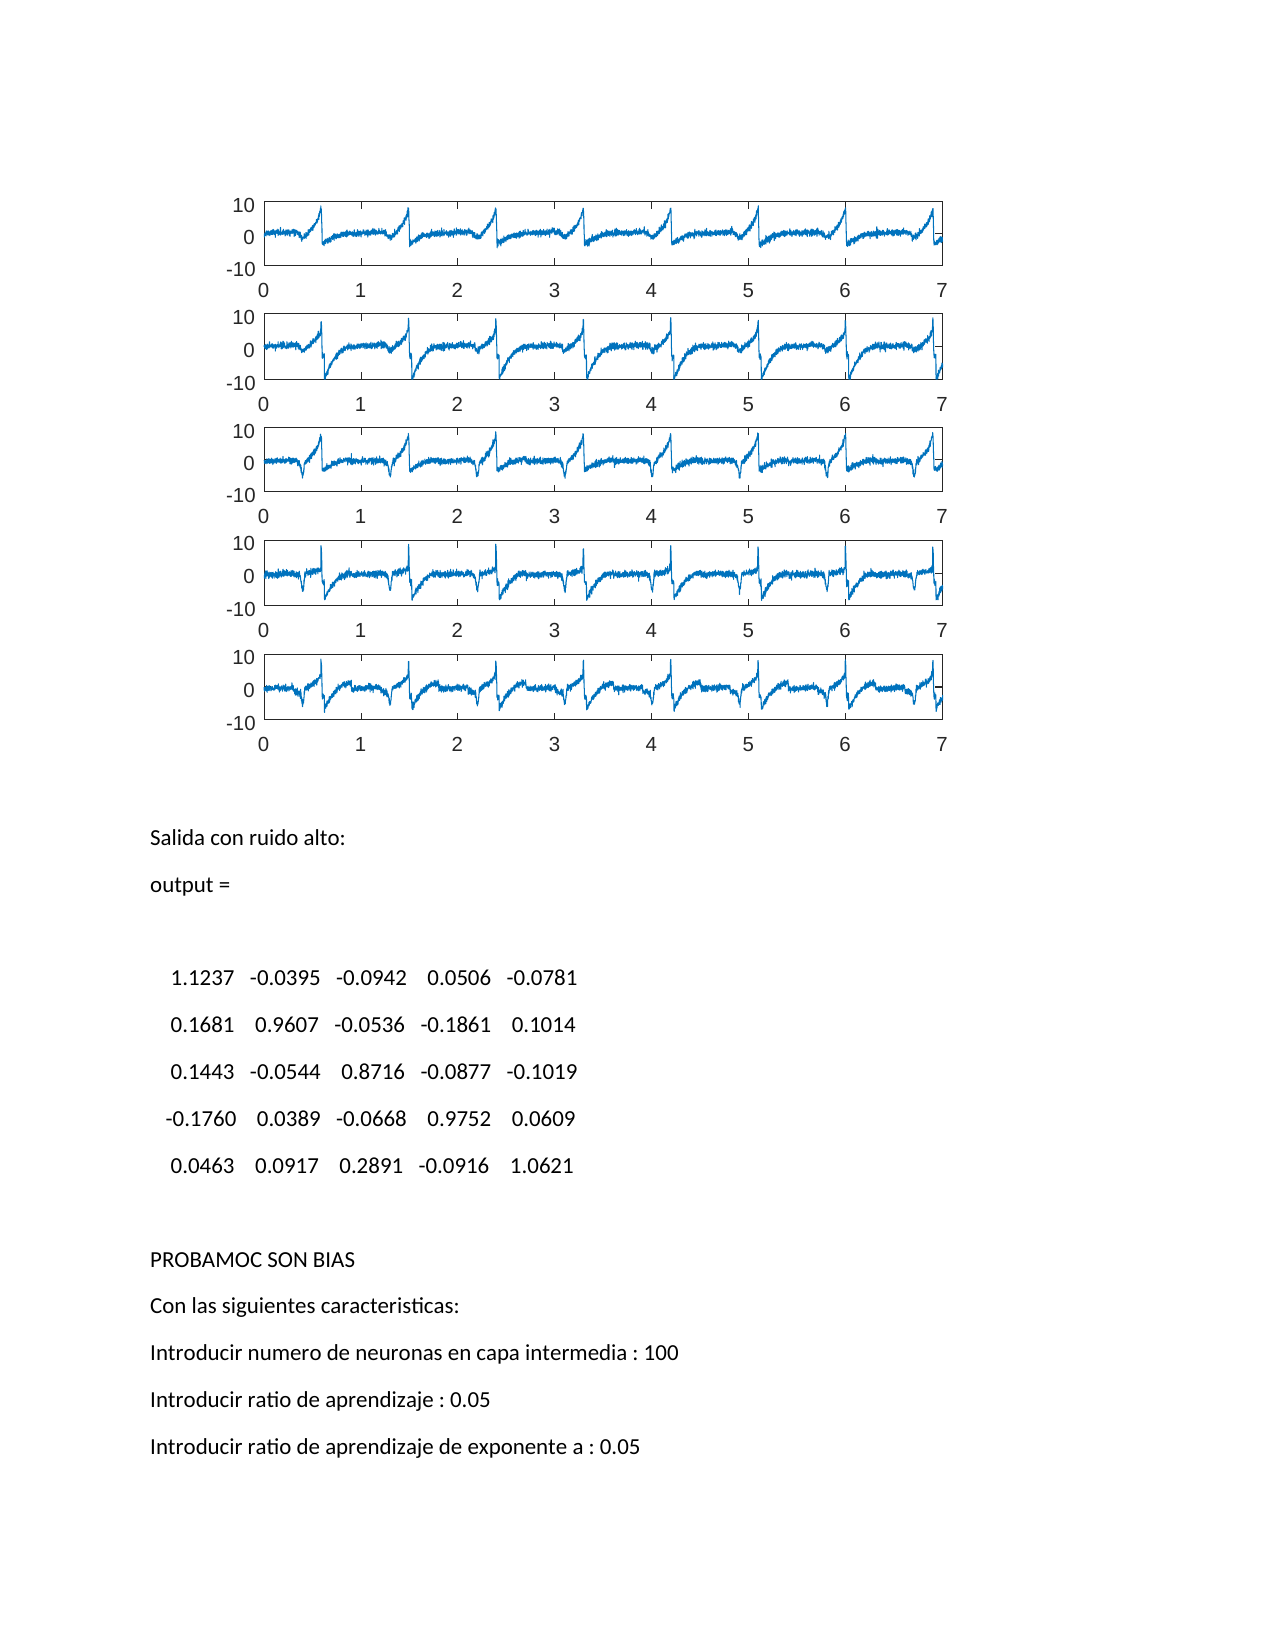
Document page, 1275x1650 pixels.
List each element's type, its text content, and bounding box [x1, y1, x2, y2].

text Con las siguientes caracteristicas: [150, 1292, 1125, 1320]
text 0.0463 0.0917 0.2891 -0.0916 1.0621 [150, 1151, 1125, 1179]
text output = [150, 870, 1125, 898]
text 1.1237 -0.0395 -0.0942 0.0506 -0.0781 [150, 963, 1125, 992]
text PROBAMOC SON BIAS [150, 1245, 1125, 1273]
text Introducir numero de neuronas en capa intermedia : 100 [150, 1338, 1125, 1367]
text Introducir ratio de aprendizaje de exponente a : 0.05 [150, 1432, 1125, 1460]
text Introducir ratio de aprendizaje : 0.05 [150, 1385, 1125, 1413]
text 0.1443 -0.0544 0.8716 -0.0877 -0.1019 [150, 1057, 1125, 1085]
text -0.1760 0.0389 -0.0668 0.9752 0.0609 [150, 1104, 1125, 1132]
text 0.1681 0.9607 -0.0536 -0.1861 0.1014 [150, 1010, 1125, 1038]
text Salida con ruido alto: [150, 823, 1125, 851]
